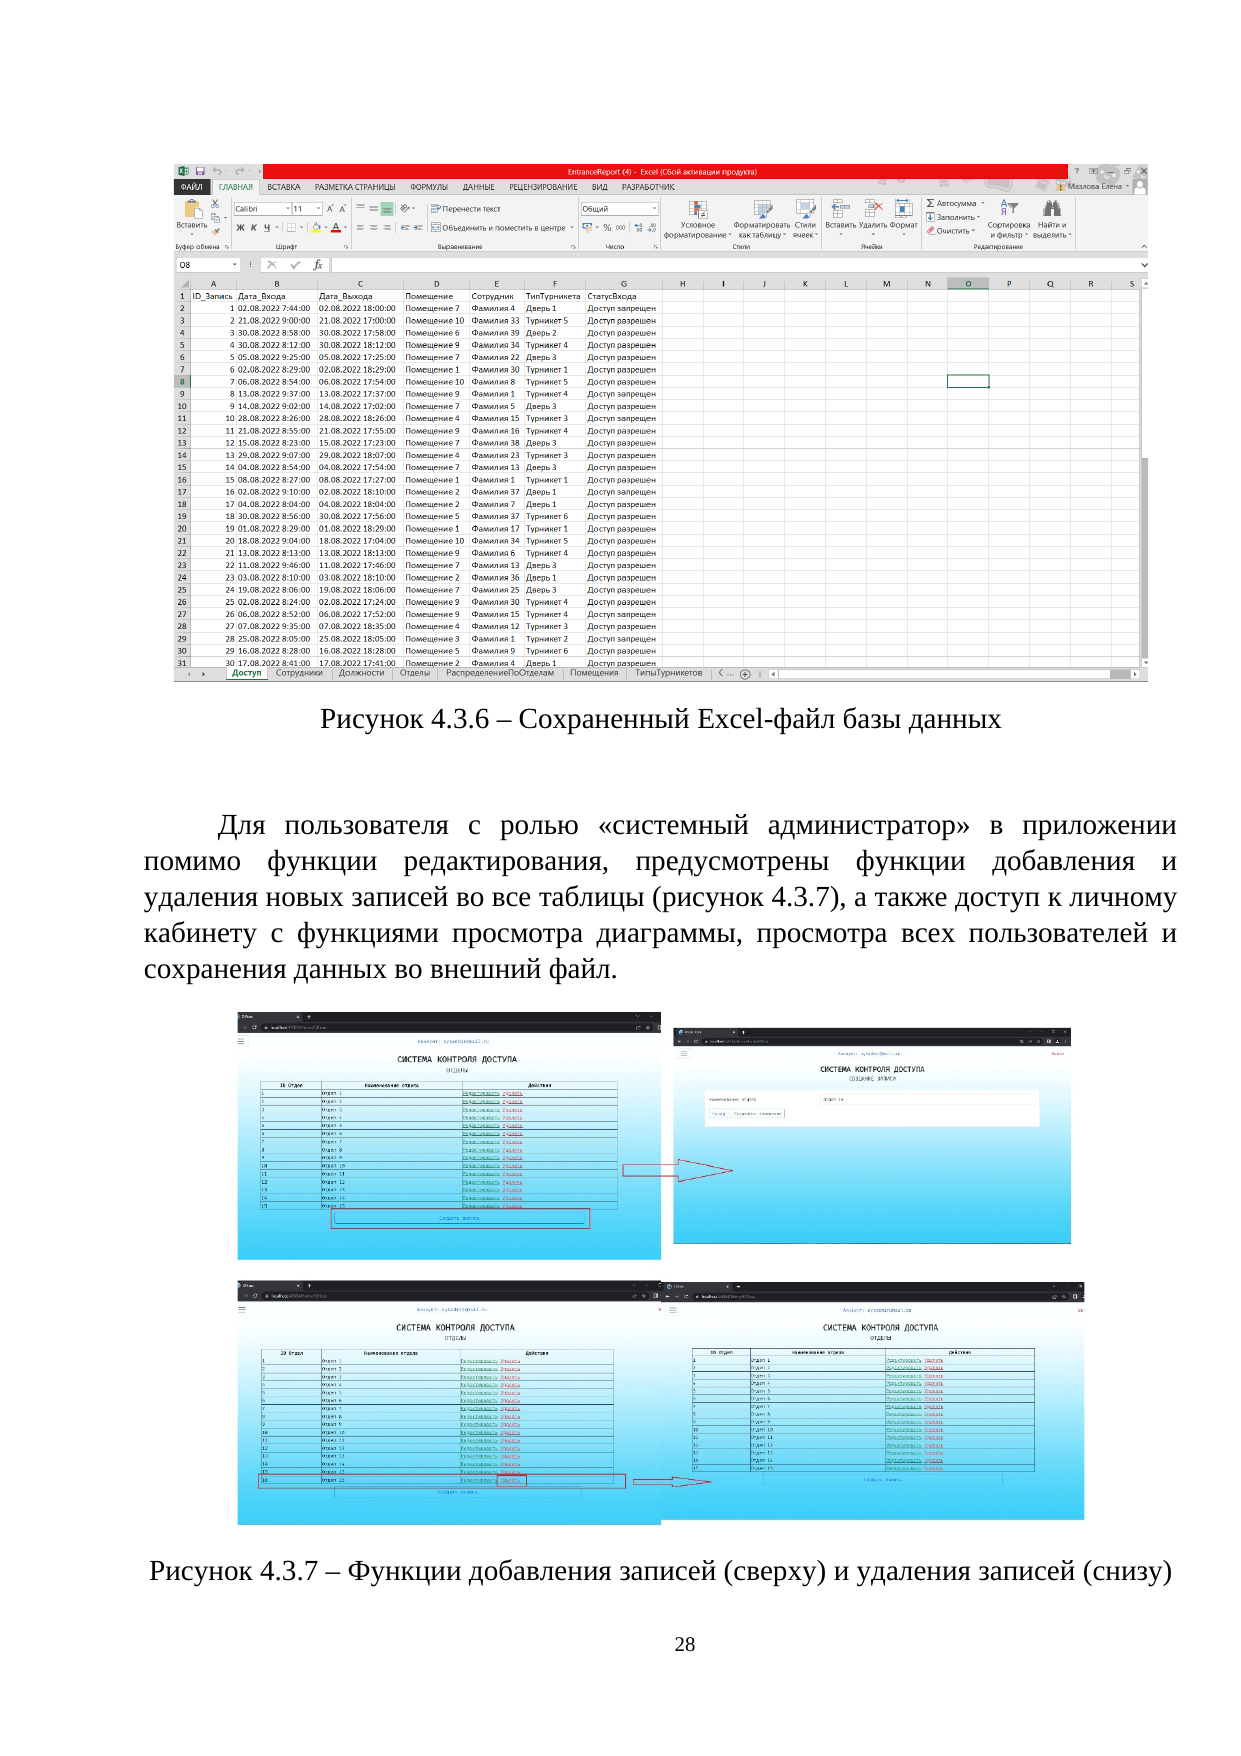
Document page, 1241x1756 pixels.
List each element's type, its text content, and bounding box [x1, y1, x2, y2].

text Для пользователя с ролью «системный администратор» в приложении помимо функции редактирования, предусмотрены функции добавления и удаления новых записей во все таблицы (рисунок 4.3.7), а также доступ к личному кабинету с функциями просмотра диаграммы, просмотра всех пользователей и сохранения данных во внешний файл. [144, 807, 1178, 985]
text Рисунок 4.3.7 – Функции добавления записей (сверху) и удаления записей (снизу) [144, 1553, 1178, 1587]
picture [237, 1004, 1085, 1534]
text Рисунок 4.3.6 – Сохраненный Excel-файл базы данных [144, 701, 1178, 735]
picture [173, 164, 1149, 682]
